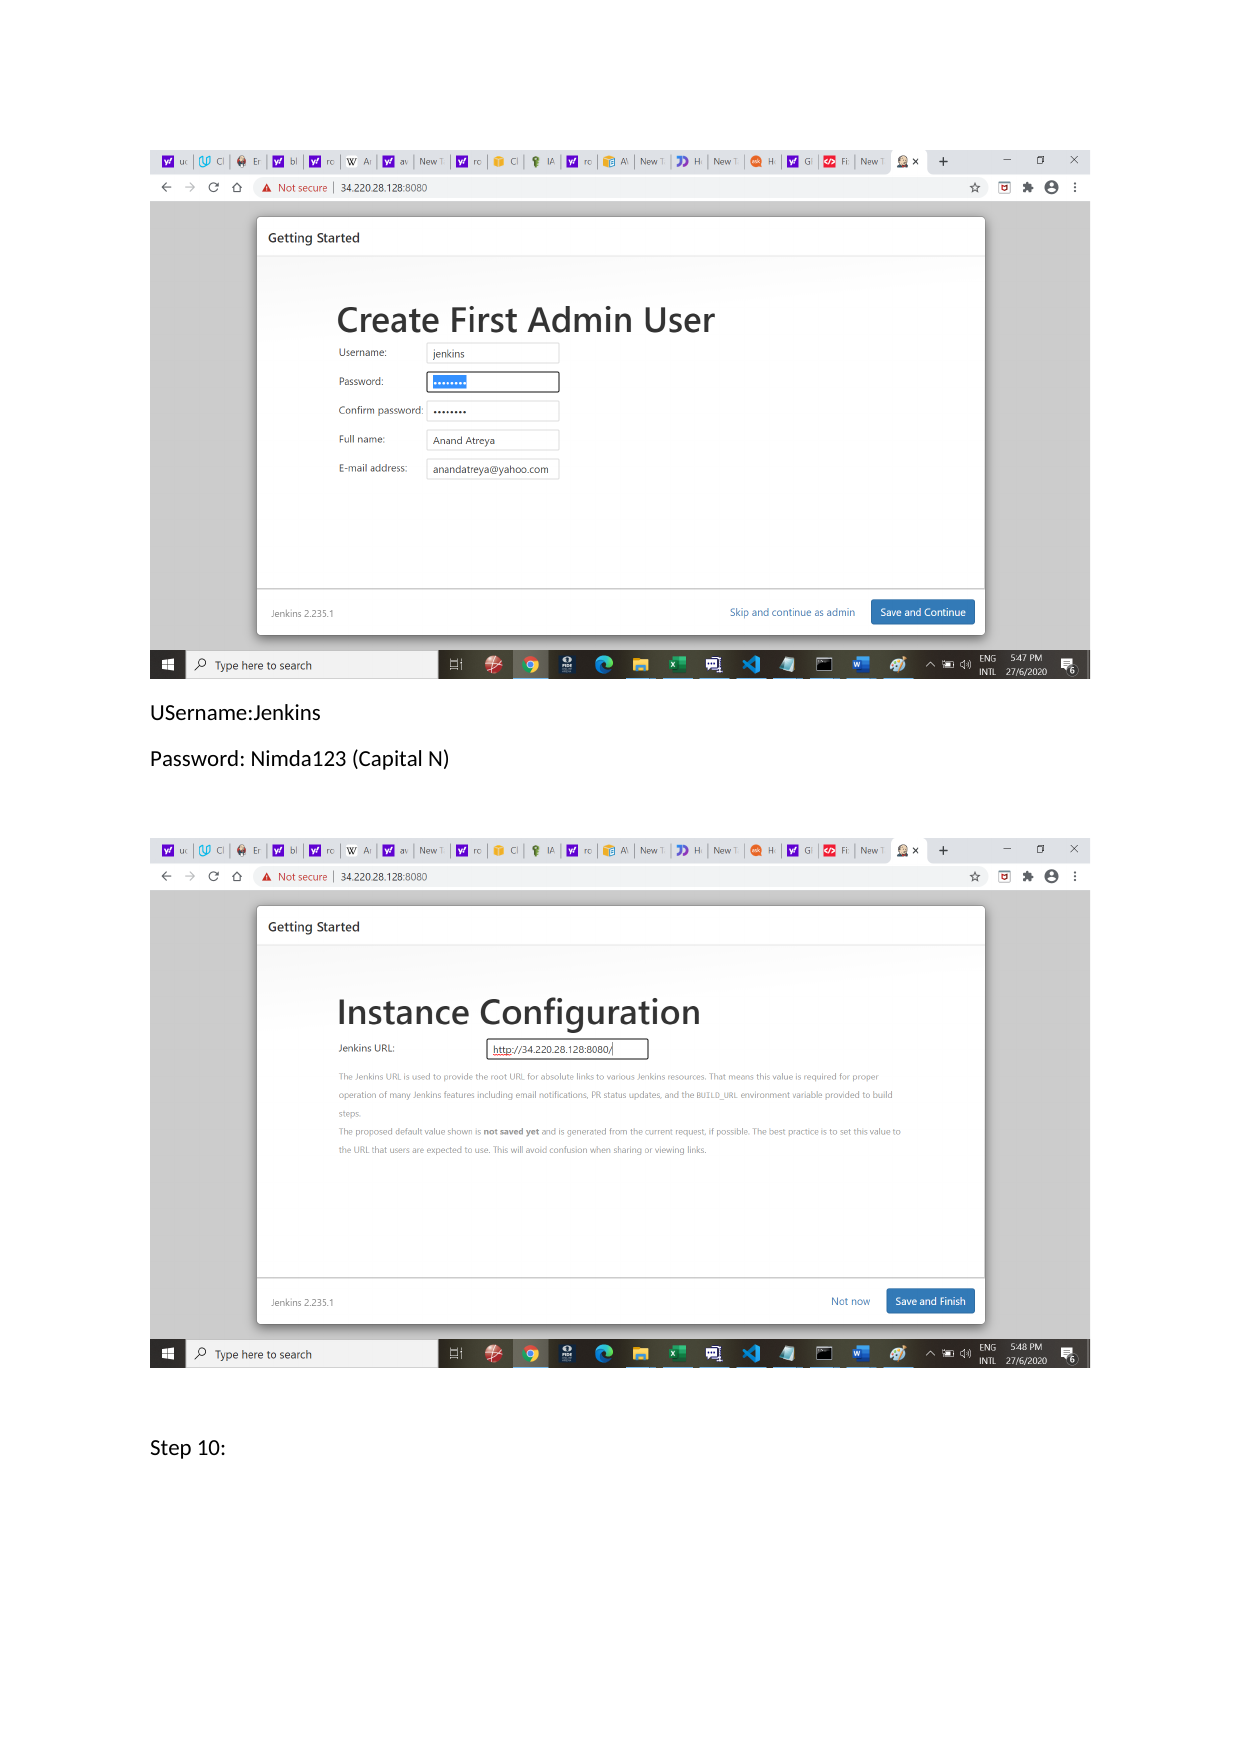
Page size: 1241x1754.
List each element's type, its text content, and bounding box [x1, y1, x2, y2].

picture [150, 838, 1091, 1368]
text Password: Nimda123 (Capital N) [150, 744, 1090, 773]
text USername:Jenkins [150, 698, 1090, 726]
picture [150, 150, 1091, 679]
text Step 10: [150, 1433, 1090, 1461]
